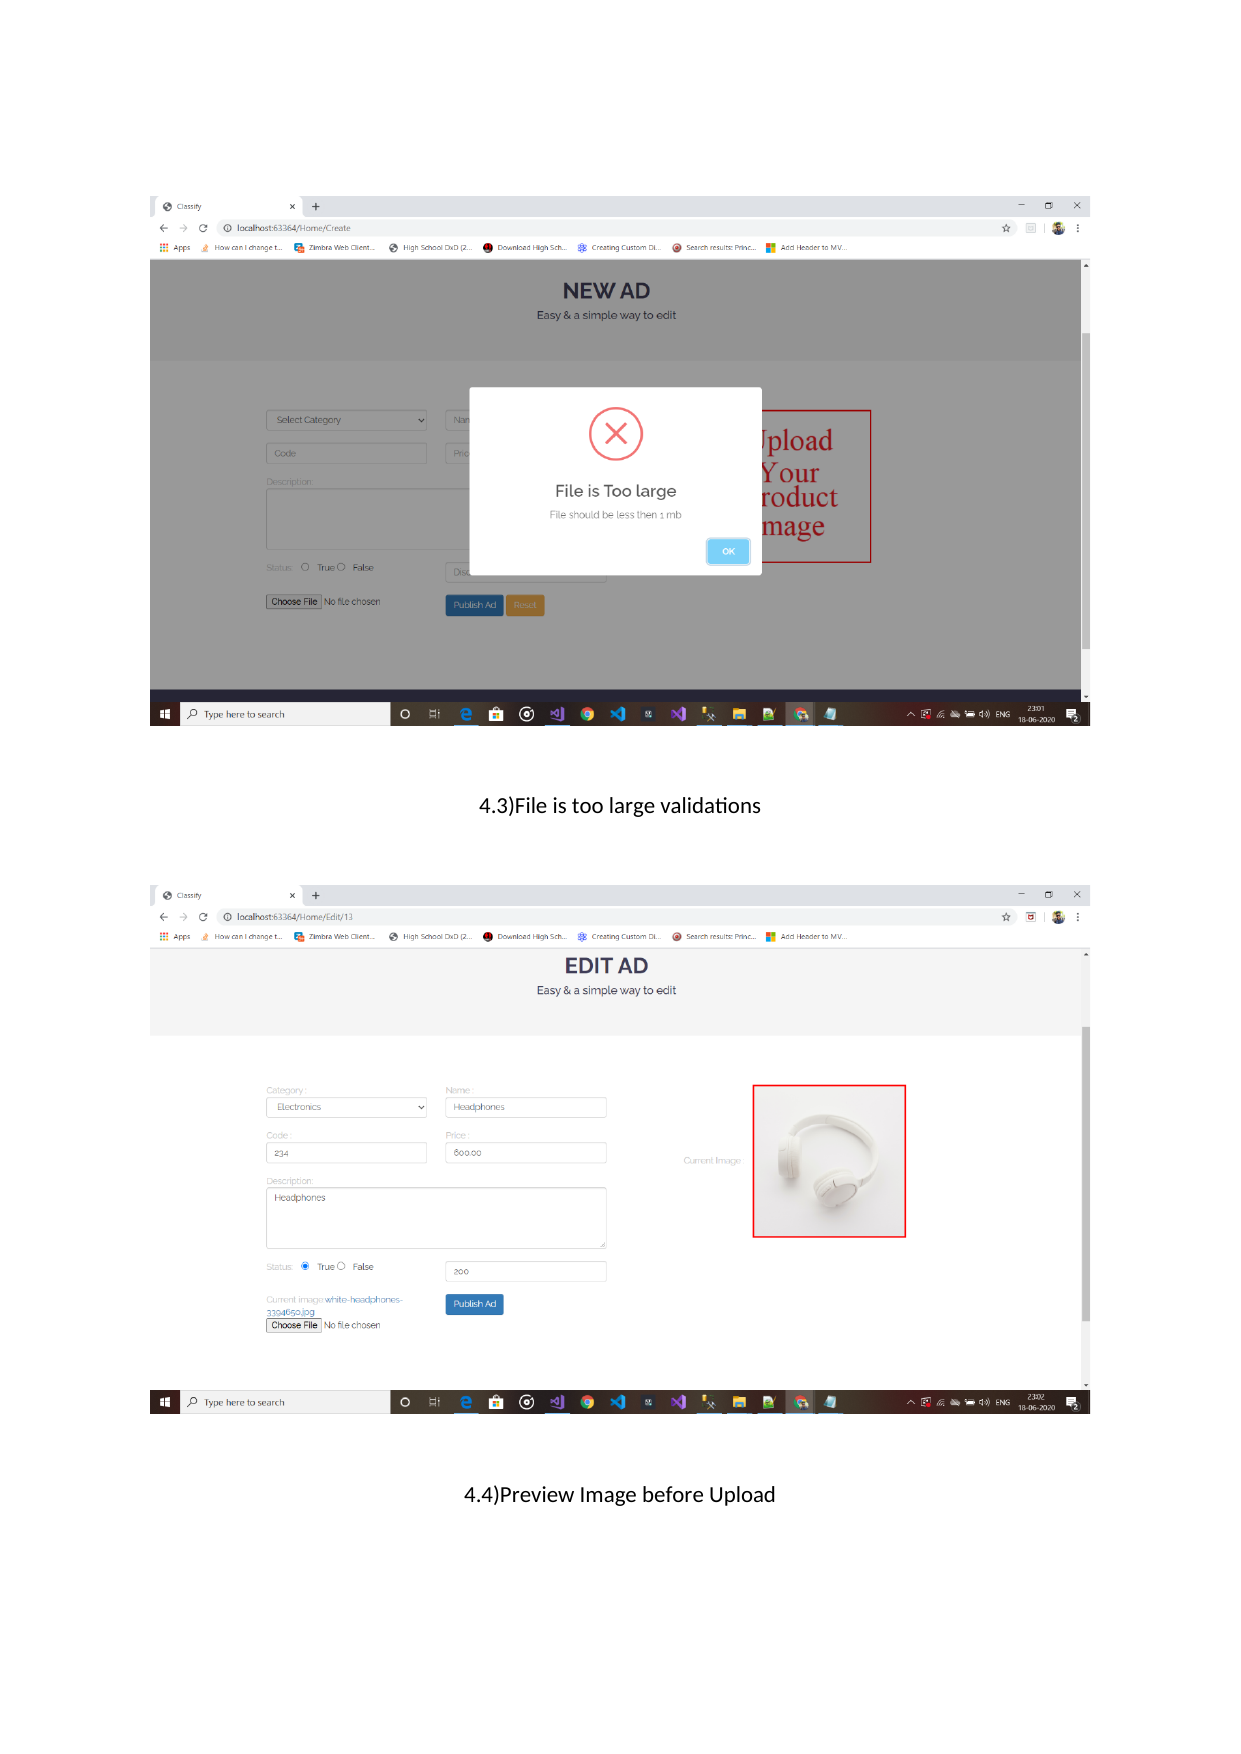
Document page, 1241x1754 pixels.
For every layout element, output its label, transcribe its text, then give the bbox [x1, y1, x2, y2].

picture [150, 885, 1091, 1414]
picture [150, 196, 1091, 726]
text 4.4)Preview Image before Upload [150, 1480, 1090, 1508]
text 4.3)File is too large validations [150, 791, 1090, 819]
